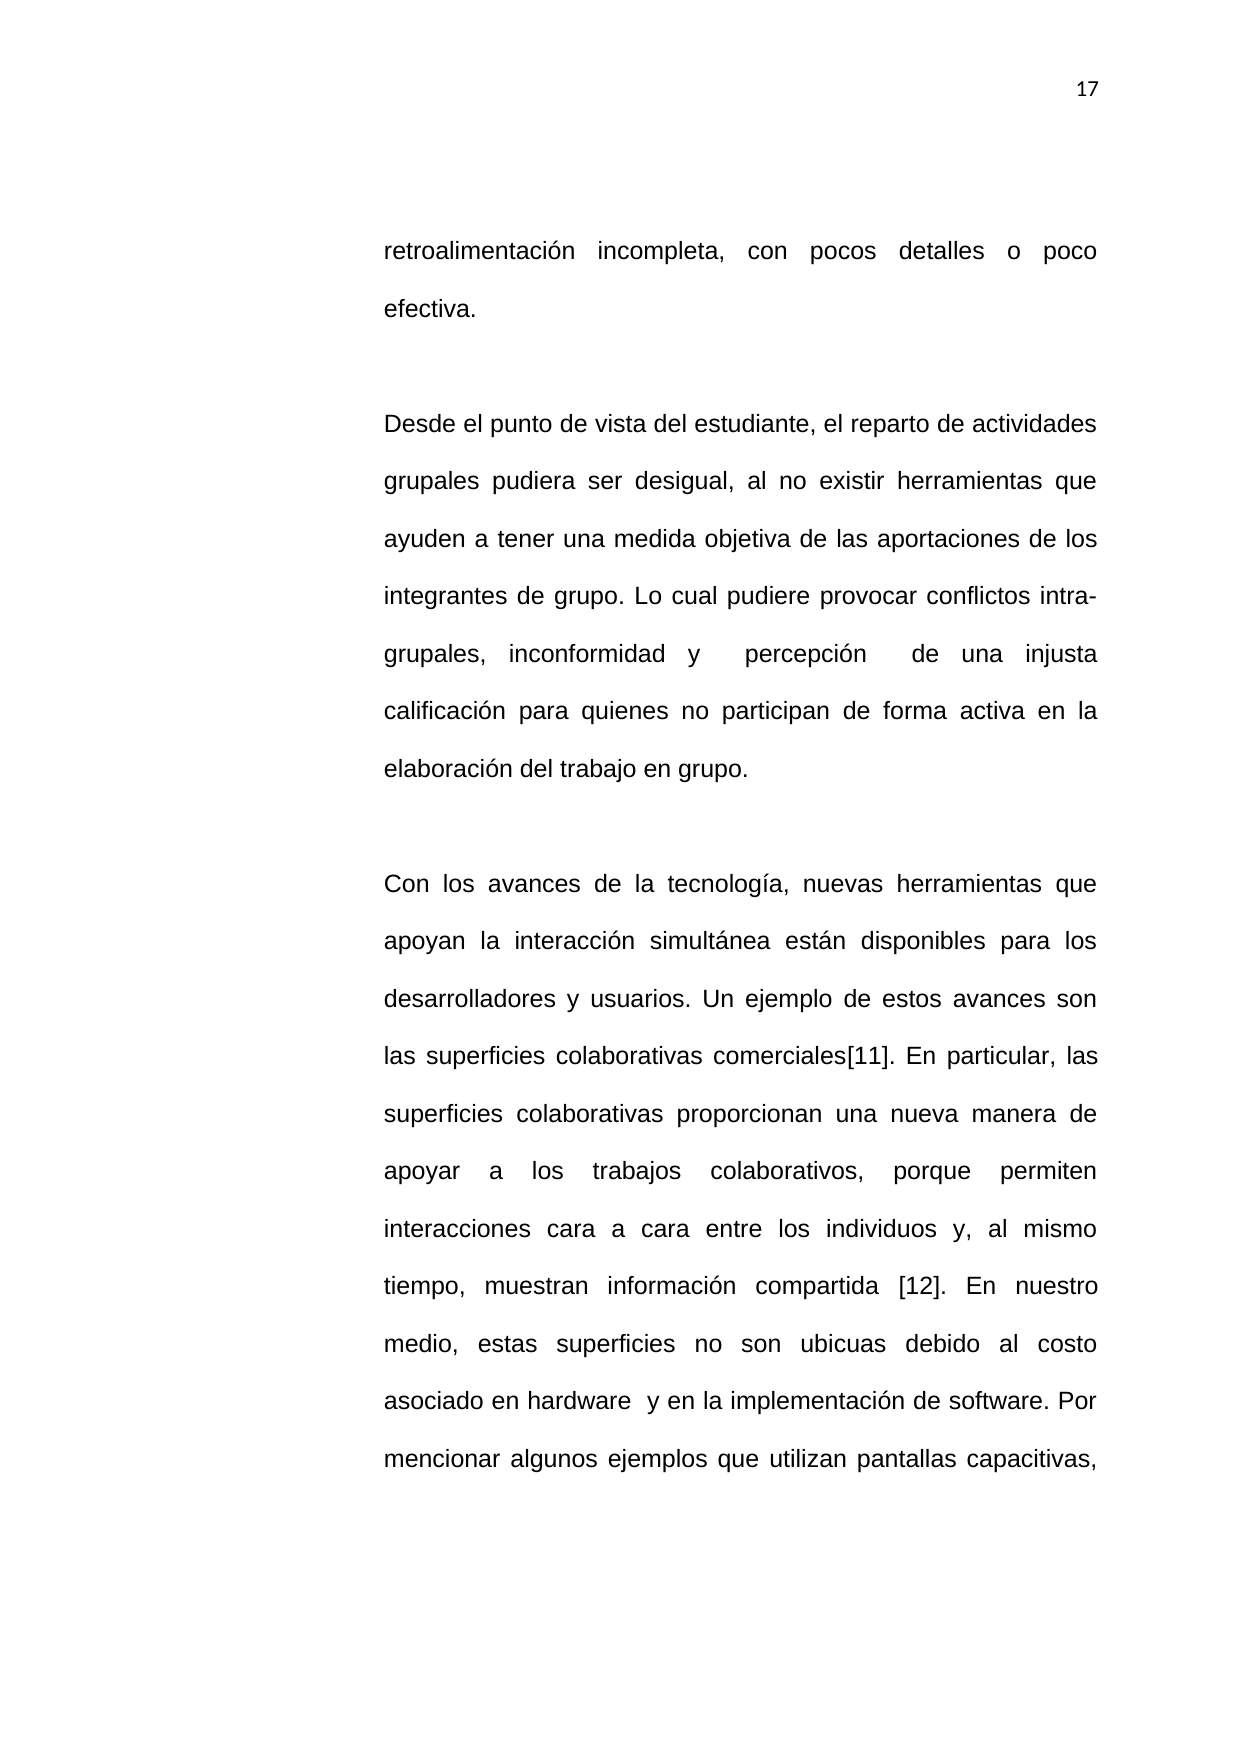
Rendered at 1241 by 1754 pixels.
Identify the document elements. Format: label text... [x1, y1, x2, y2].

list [384, 236, 1098, 322]
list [384, 869, 1098, 1472]
list Desde el punto de vista del estudiante, el reparto de actividades grupales pudiera ser desigual, al no existir herramientas que ayuden a tener una medida objetiva de las aportaciones de los integrantes de grupo. Lo cual pudiere provocar conflictos intra-grupales, inconformidad y percepción de una injusta calificación para quienes no participan de forma activa en la elaboración del trabajo en grupo. [384, 409, 1098, 782]
